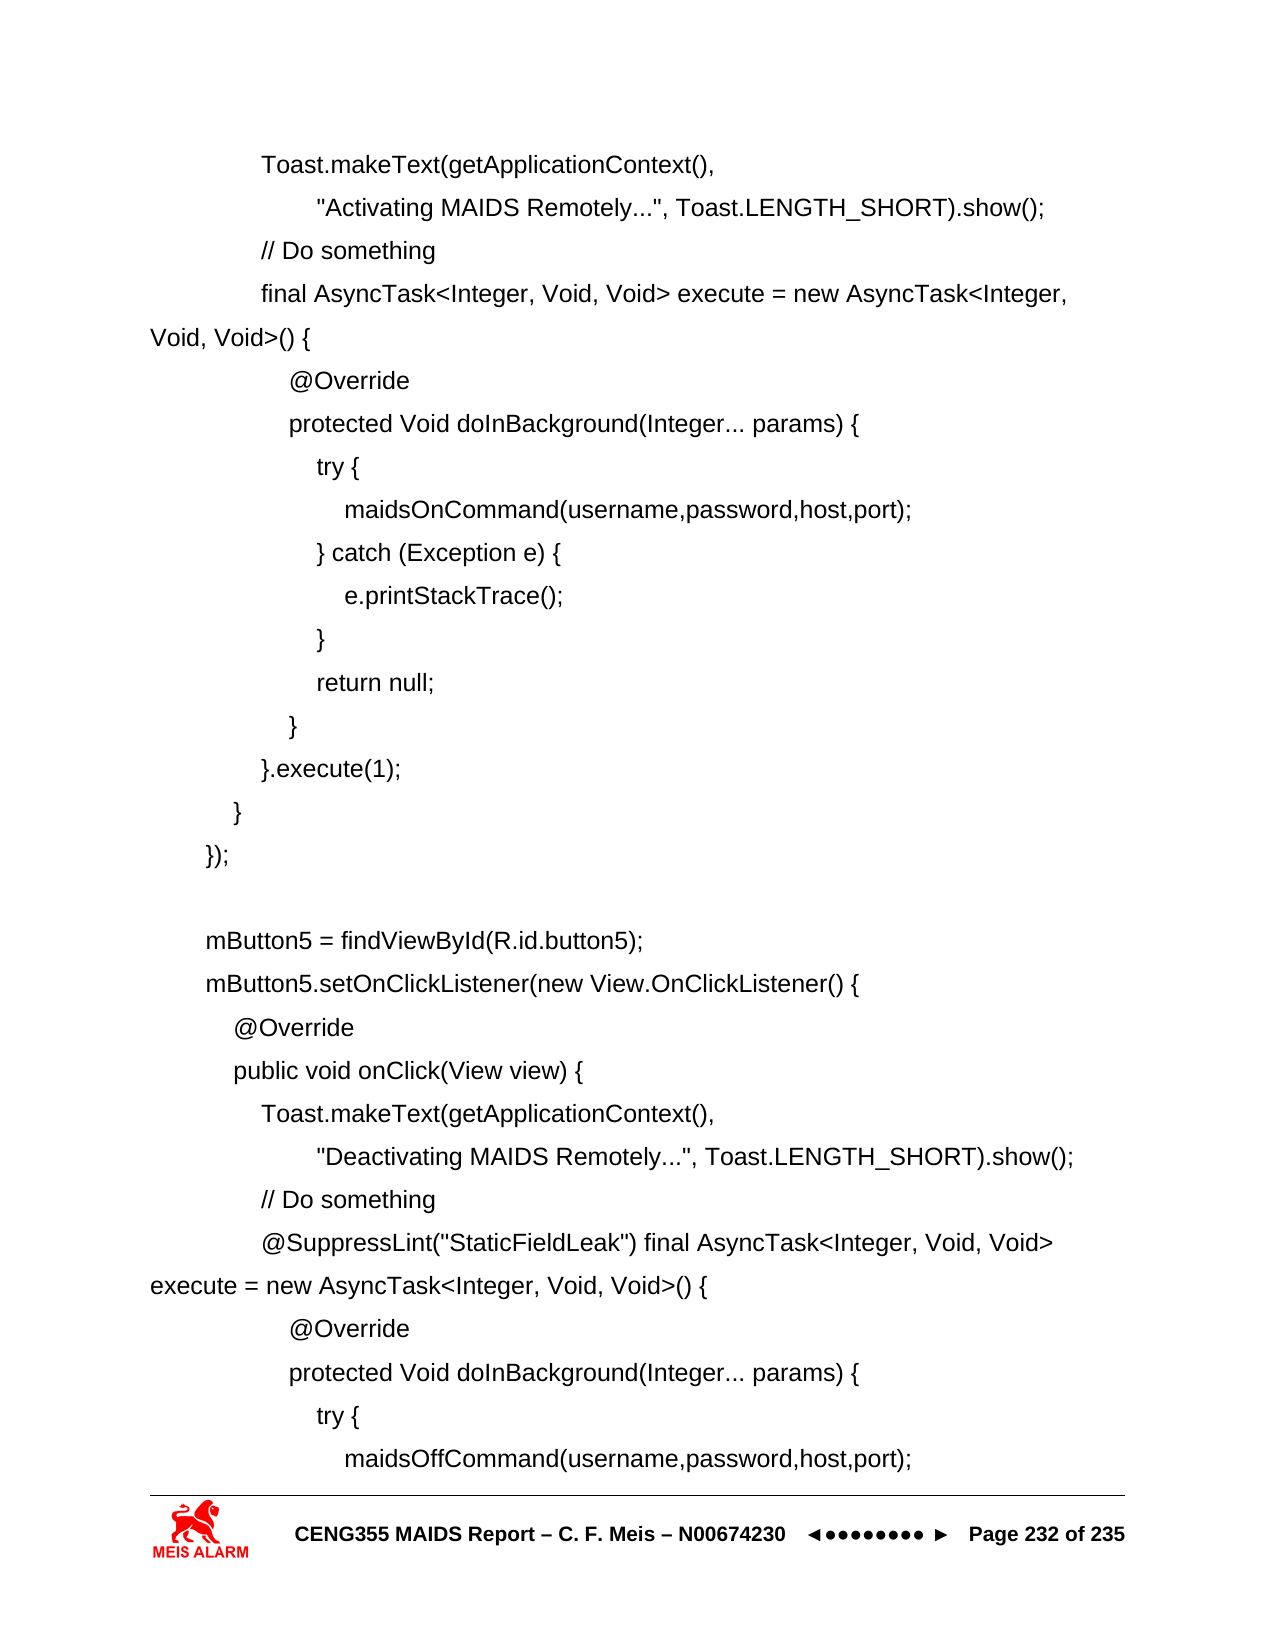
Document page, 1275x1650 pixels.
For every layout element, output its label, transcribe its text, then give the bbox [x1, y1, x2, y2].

text }); [150, 840, 1125, 869]
text maidsOffCommand(username,password,host,port); [150, 1444, 1125, 1472]
text } catch (Exception e) { [150, 538, 1125, 567]
text @Override [150, 366, 1125, 394]
text mButton5.setOnClickListener(new View.OnClickListener() { [150, 969, 1125, 998]
text try { [150, 452, 1125, 481]
text } [150, 797, 1125, 826]
text } [150, 711, 1125, 739]
text } [150, 624, 1125, 653]
text final AsyncTask<Integer, Void, Void> execute = new AsyncTask<Integer, Void, Void>() { [150, 279, 1125, 351]
text @Override [150, 1012, 1125, 1041]
text // Do something [150, 236, 1125, 265]
picture [150, 1498, 253, 1561]
text public void onClick(View view) { [150, 1056, 1125, 1084]
text return null; [150, 667, 1125, 696]
text Toast.makeText(getApplicationContext(), [150, 150, 1125, 179]
text @SuppressLint("StaticFieldLeak") final AsyncTask<Integer, Void, Void> execute = new AsyncTask<Integer, Void, Void>() { [150, 1228, 1125, 1300]
text Toast.makeText(getApplicationContext(), [150, 1099, 1125, 1127]
text // Do something [150, 1185, 1125, 1214]
text "Activating MAIDS Remotely...", Toast.LENGTH_SHORT).show(); [150, 193, 1125, 222]
text maidsOnCommand(username,password,host,port); [150, 495, 1125, 524]
text try { [150, 1401, 1125, 1429]
text @Override [150, 1314, 1125, 1343]
text protected Void doInBackground(Integer... params) { [150, 1357, 1125, 1386]
text "Deactivating MAIDS Remotely...", Toast.LENGTH_SHORT).show(); [150, 1142, 1125, 1171]
text e.printStackTrace(); [150, 581, 1125, 610]
text }.execute(1); [150, 754, 1125, 782]
text protected Void doInBackground(Integer... params) { [150, 409, 1125, 437]
text mButton5 = findViewById(R.id.button5); [150, 926, 1125, 955]
